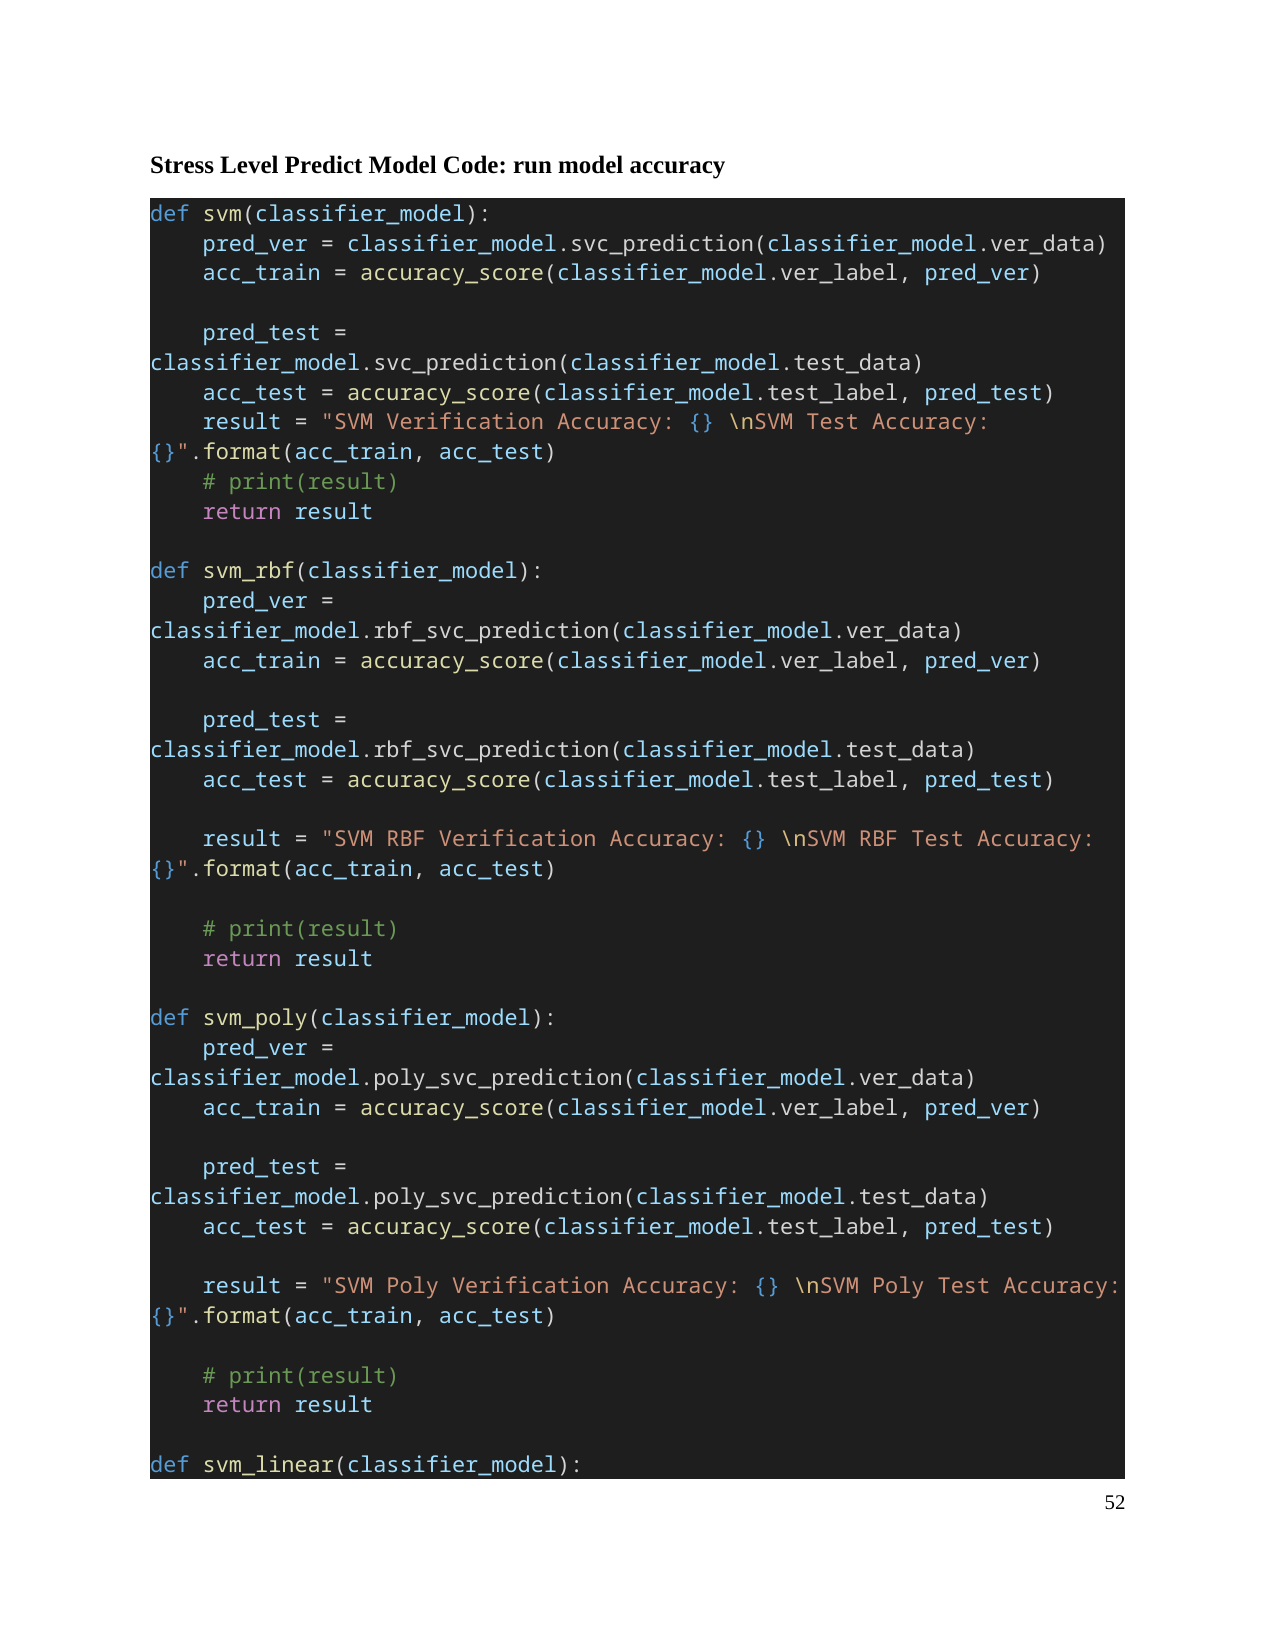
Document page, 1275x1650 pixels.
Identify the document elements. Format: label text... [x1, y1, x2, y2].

text acc_test = accuracy_score(classifier_model.test_label, pred_test) [150, 376, 1125, 406]
text def svm_rbf(classifier_model): [150, 555, 1125, 585]
text acc_train = accuracy_score(classifier_model.ver_label, pred_ver) [150, 1091, 1125, 1121]
text def svm(classifier_model): [150, 198, 1125, 227]
text result = "SVM RBF Verification Accuracy: {} \nSVM RBF Test Accuracy: {}".format(acc_train, acc_test) [150, 823, 1125, 883]
text result = "SVM Poly Verification Accuracy: {} \nSVM Poly Test Accuracy: {}".format(acc_train, acc_test) [150, 1270, 1125, 1330]
text pred_ver = classifier_model.rbf_svc_prediction(classifier_model.ver_data) [150, 585, 1125, 644]
text acc_train = accuracy_score(classifier_model.ver_label, pred_ver) [150, 257, 1125, 287]
text pred_test = classifier_model.poly_svc_prediction(classifier_model.test_data) [150, 1151, 1125, 1211]
text def svm_poly(classifier_model): [150, 1002, 1125, 1032]
text def svm_linear(classifier_model): [150, 1449, 1125, 1479]
text # print(result) [150, 913, 1125, 942]
text Stress Level Predict Model Code: run model accuracy [150, 150, 1125, 179]
text return result [150, 1389, 1125, 1419]
text result = "SVM Verification Accuracy: {} \nSVM Test Accuracy: {}".format(acc_train, acc_test) [150, 406, 1125, 466]
text acc_train = accuracy_score(classifier_model.ver_label, pred_ver) [150, 644, 1125, 674]
text pred_ver = classifier_model.poly_svc_prediction(classifier_model.ver_data) [150, 1032, 1125, 1091]
text # print(result) [150, 1359, 1125, 1389]
text pred_test = classifier_model.rbf_svc_prediction(classifier_model.test_data) [150, 704, 1125, 764]
text acc_test = accuracy_score(classifier_model.test_label, pred_test) [150, 1211, 1125, 1240]
text # print(result) [150, 466, 1125, 496]
text acc_test = accuracy_score(classifier_model.test_label, pred_test) [150, 764, 1125, 793]
text pred_test = classifier_model.svc_prediction(classifier_model.test_data) [150, 317, 1125, 376]
text return result [150, 942, 1125, 972]
text pred_ver = classifier_model.svc_prediction(classifier_model.ver_data) [150, 227, 1125, 257]
text return result [150, 496, 1125, 525]
